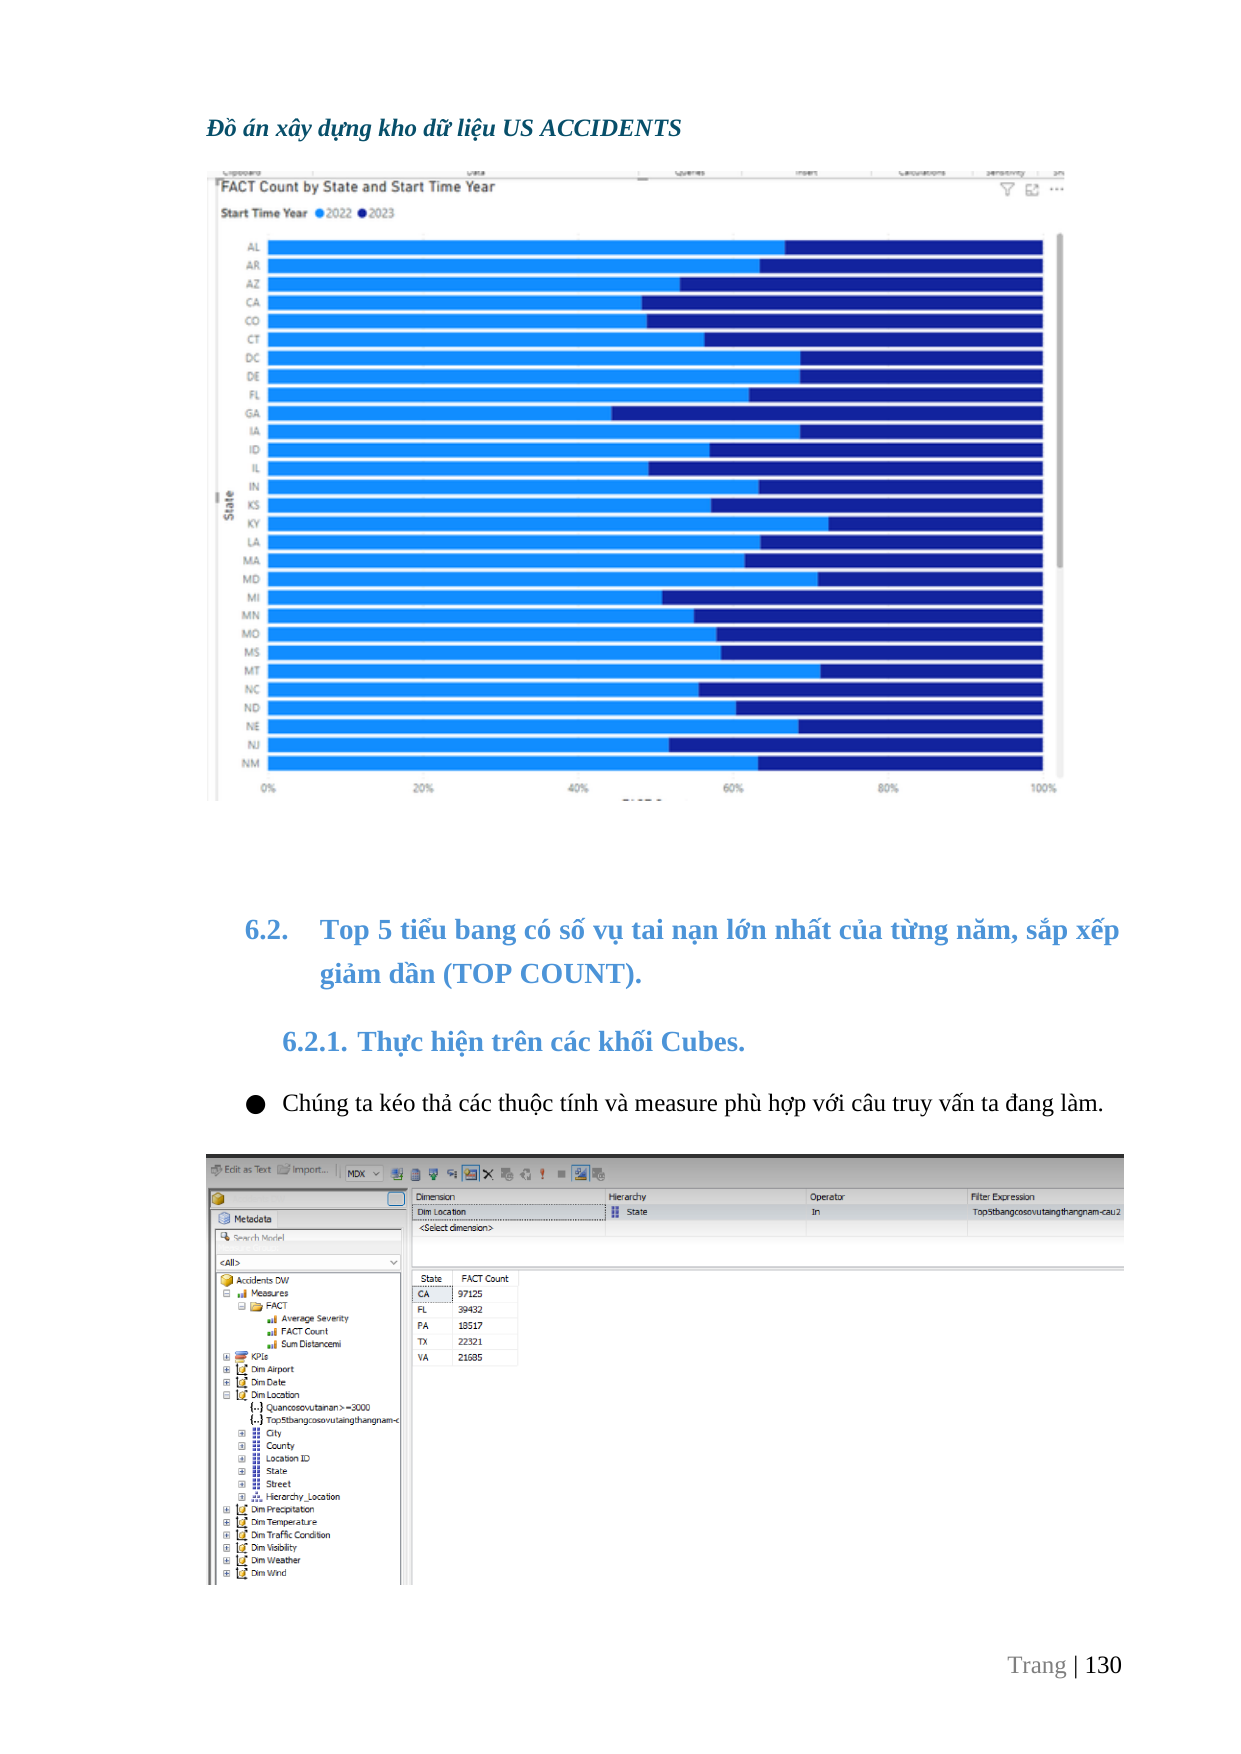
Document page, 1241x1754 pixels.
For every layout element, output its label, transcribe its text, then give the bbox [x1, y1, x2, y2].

picture [207, 171, 1065, 801]
subtitle Thực hiện trên các khối Cubes. [282, 1024, 1122, 1058]
picture [206, 1154, 1124, 1585]
subtitle Top 5 tiểu bang có số vụ tai nạn lớn nhất của từng năm, sắp xếp giảm dần (TOP COUNT). [244, 912, 1122, 989]
list Chúng ta kéo thả các thuộc tính và measure phù hợp với câu truy vấn ta đang làm. [244, 1074, 1122, 1125]
